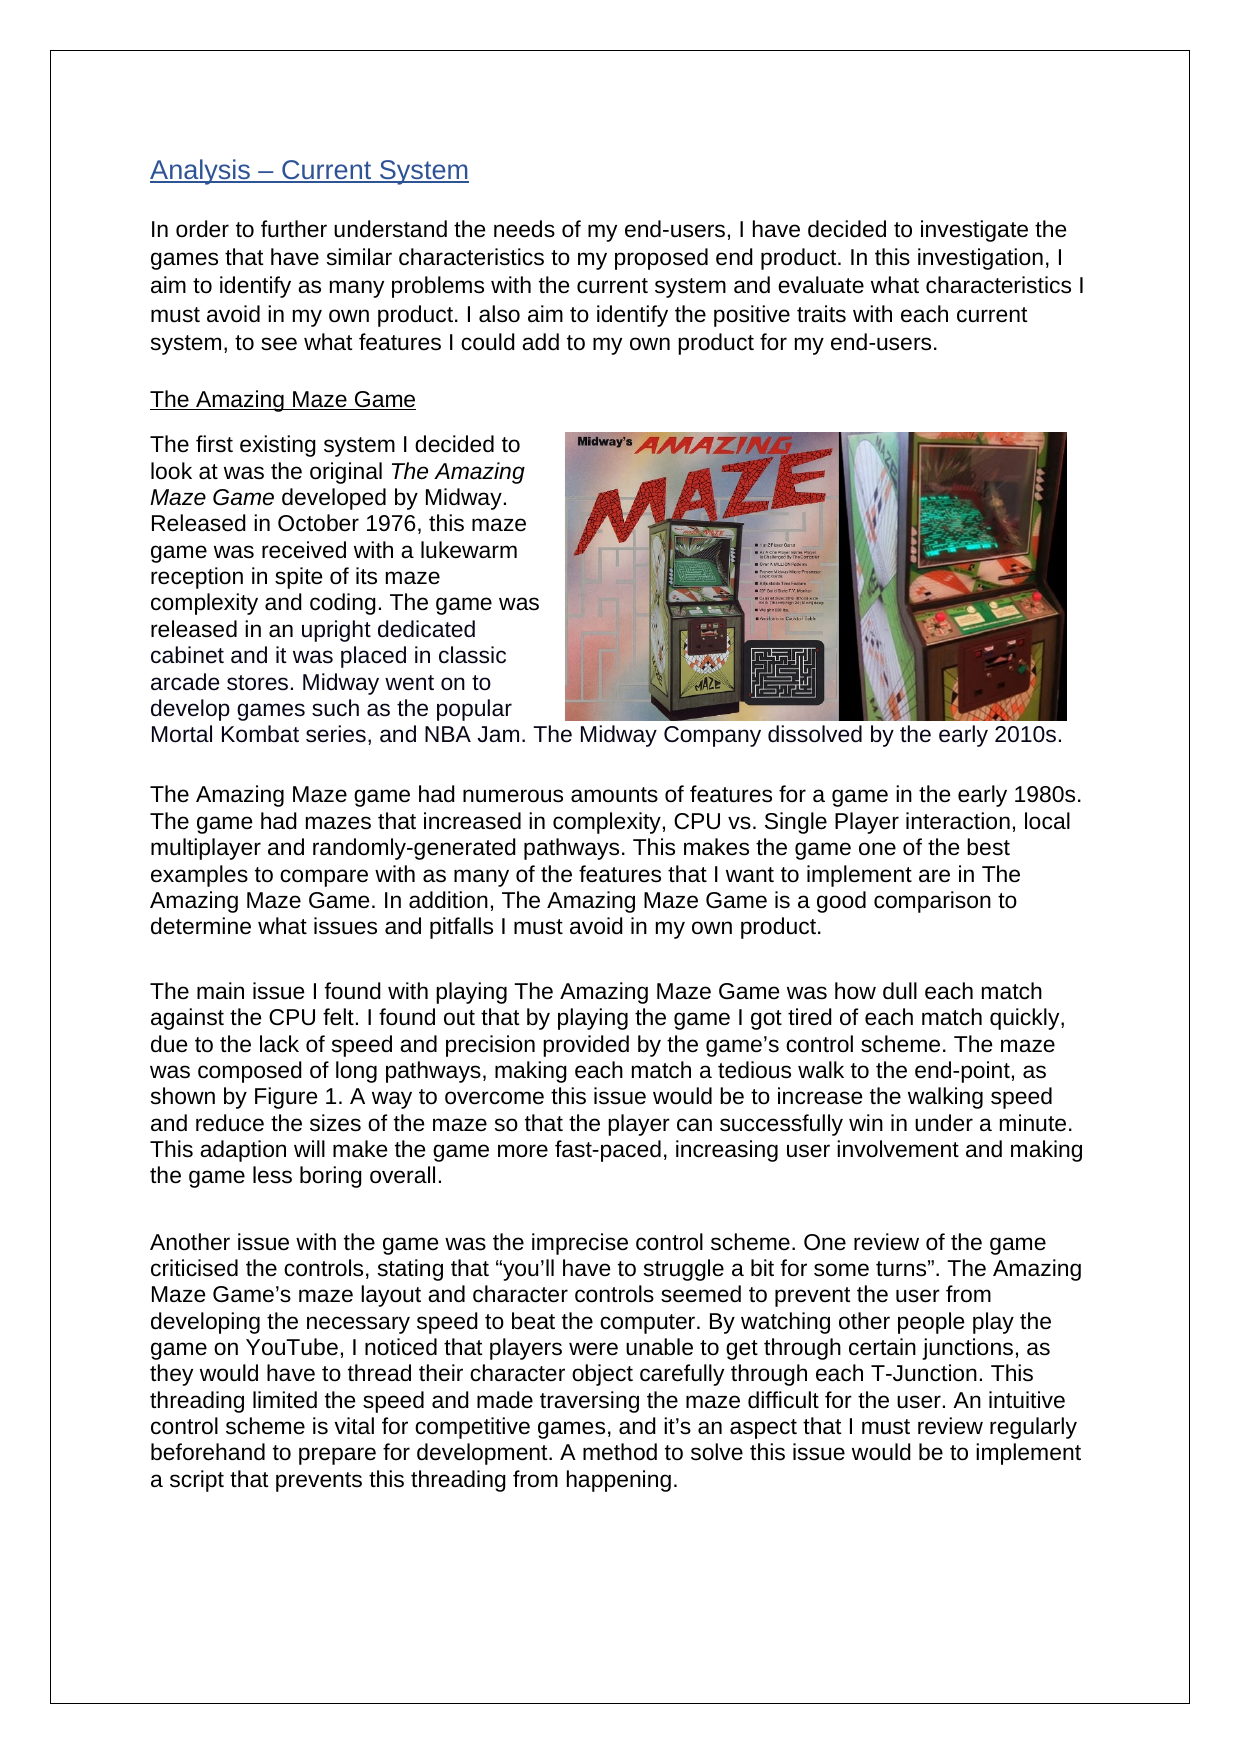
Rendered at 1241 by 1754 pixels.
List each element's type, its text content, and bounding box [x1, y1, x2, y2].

picture [564, 432, 1067, 721]
text The main issue I found with playing The Amazing Maze Game was how dull each match against the CPU felt. I found out that by playing the game I got tired of each match quickly, due to the lack of speed and precision provided by the game’s control scheme. The maze was composed of long pathways, making each match a tedious walk to the end-point, as shown by Figure 1. A way to overcome this issue would be to increase the walking speed and reduce the sizes of the maze so that the player can successfully win in under a minute. This adaption will make the game more fast-paced, increasing user involvement and making the game less boring overall. [150, 978, 1090, 1189]
text The Amazing Maze game had numerous amounts of features for a game in the early 1980s. The game had mazes that increased in complexity, CPU vs. Single Player interaction, local multiplayer and randomly-generated pathways. This makes the game one of the best examples to compare with as many of the features that I want to implement are in The Amazing Maze Game. In addition, The Amazing Maze Game is a good comparison to determine what issues and pitfalls I must avoid in my own product. [150, 781, 1090, 939]
subtitle Analysis – Current System [150, 154, 1090, 185]
text Another issue with the game was the imprecise control scheme. One review of the game criticised the controls, stating that “you’ll have to struggle a bit for some turns”. The Amazing Maze Game’s maze layout and character controls seemed to prevent the user from developing the necessary speed to beat the computer. By watching other people play the game on YouTube, I noticed that players were unable to get through certain junctions, as they would have to thread their character object carefully through each T-Junction. This threading limited the speed and made traversing the maze difficult for the user. An intuitive control scheme is vital for competitive games, and it’s an aspect that I must review regularly beforehand to prepare for development. A method to solve this issue would be to implement a script that prevents this threading from happening. [150, 1228, 1090, 1492]
text In order to further understand the needs of my end-users, I have decided to investigate the games that have similar characteristics to my proposed end product. In this investigation, I aim to identify as many problems with the current system and evaluate what characteristics I must avoid in my own product. I also aim to identify the positive traits with each current system, to see what features I could add to my own product for my end-users. The Amazing Maze Game [150, 185, 1090, 412]
